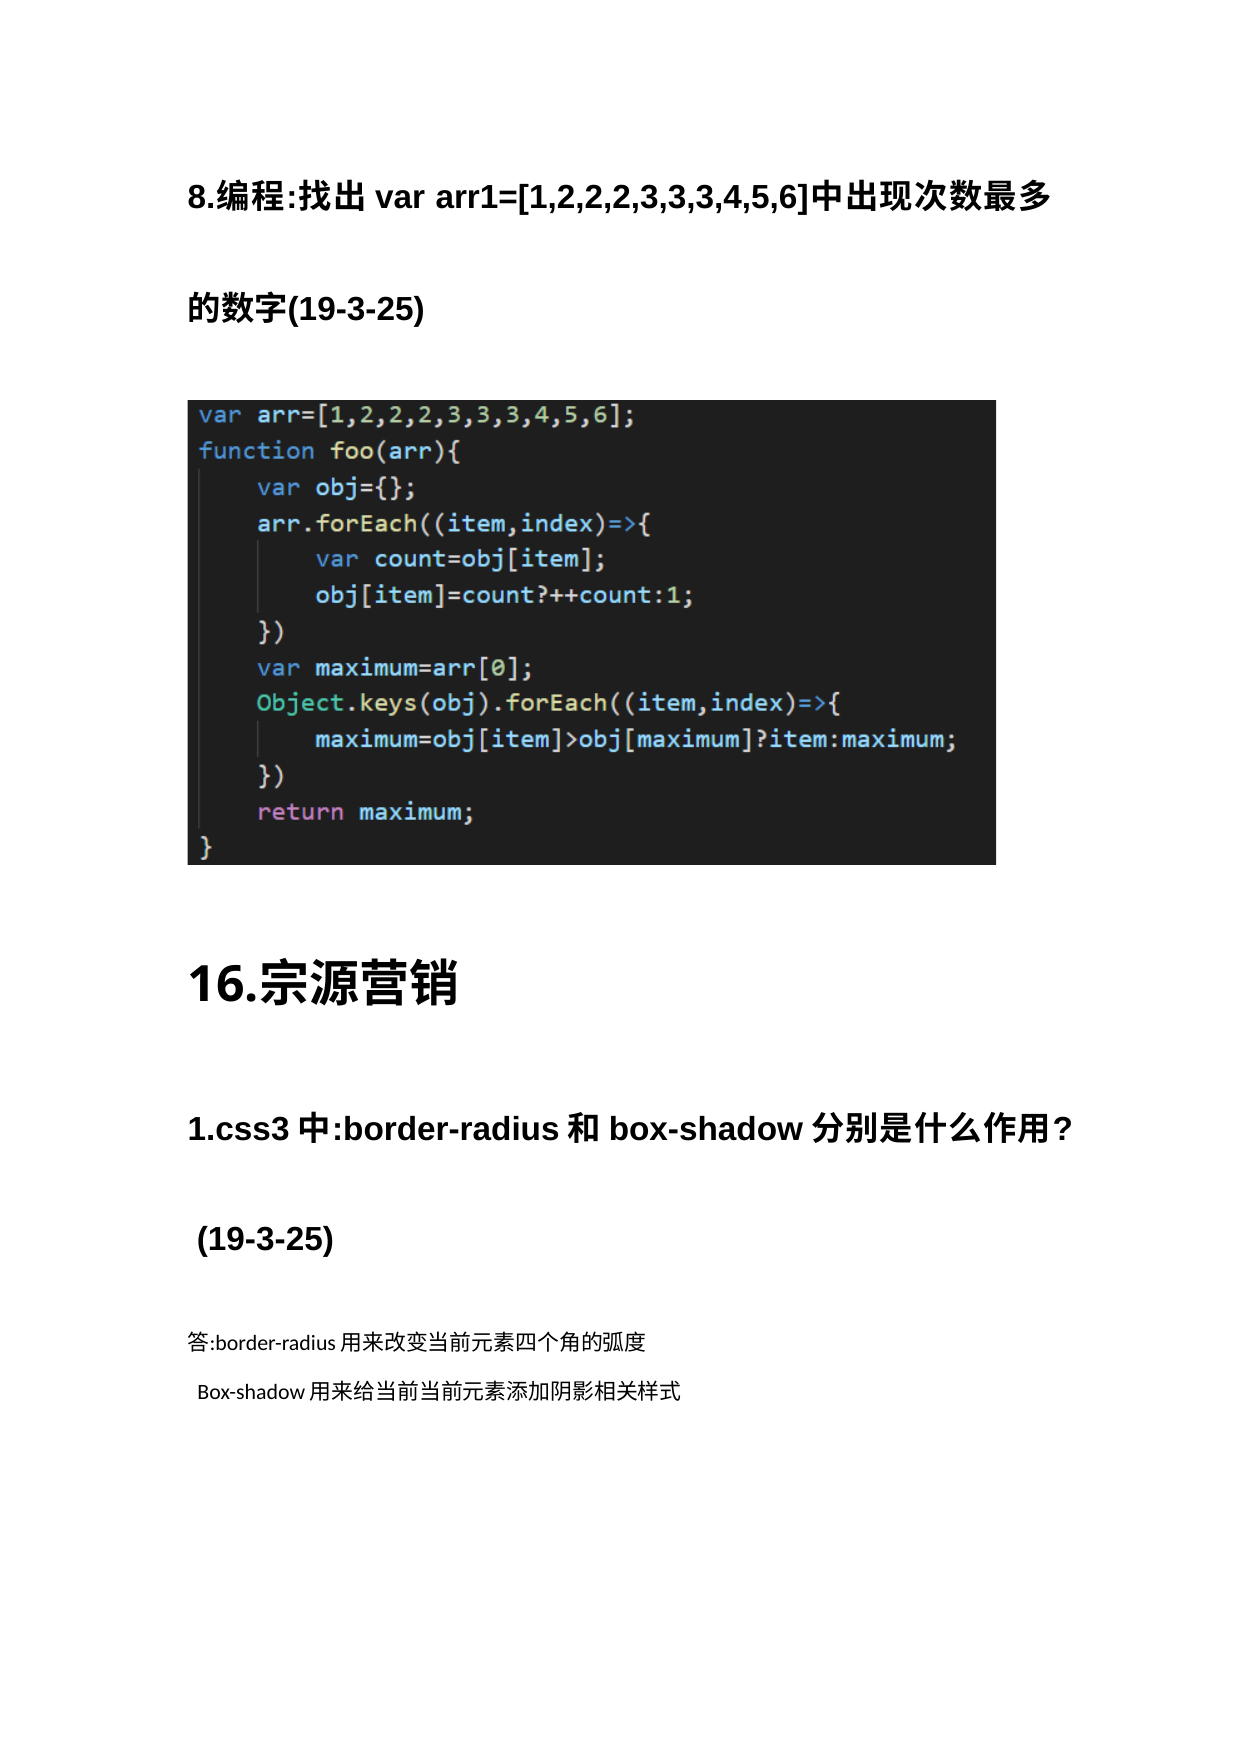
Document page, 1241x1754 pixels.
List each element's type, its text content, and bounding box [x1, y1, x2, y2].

subtitle 1.css3中:border-radius和box-shadow分别是什么作用? (19-3-25) [187, 1093, 1053, 1270]
subtitle 16.宗源营销 [187, 931, 1053, 1028]
text 答:border-radius用来改变当前元素四个角的弧度 [187, 1325, 1053, 1357]
text Box-shadow用来给当前当前元素添加阴影相关样式 [187, 1373, 1053, 1406]
picture [187, 400, 997, 865]
subtitle 8.编程:找出var arr1=[1,2,2,2,3,3,3,4,5,6]中出现次数最多的数字(19-3-25) [187, 162, 1053, 339]
